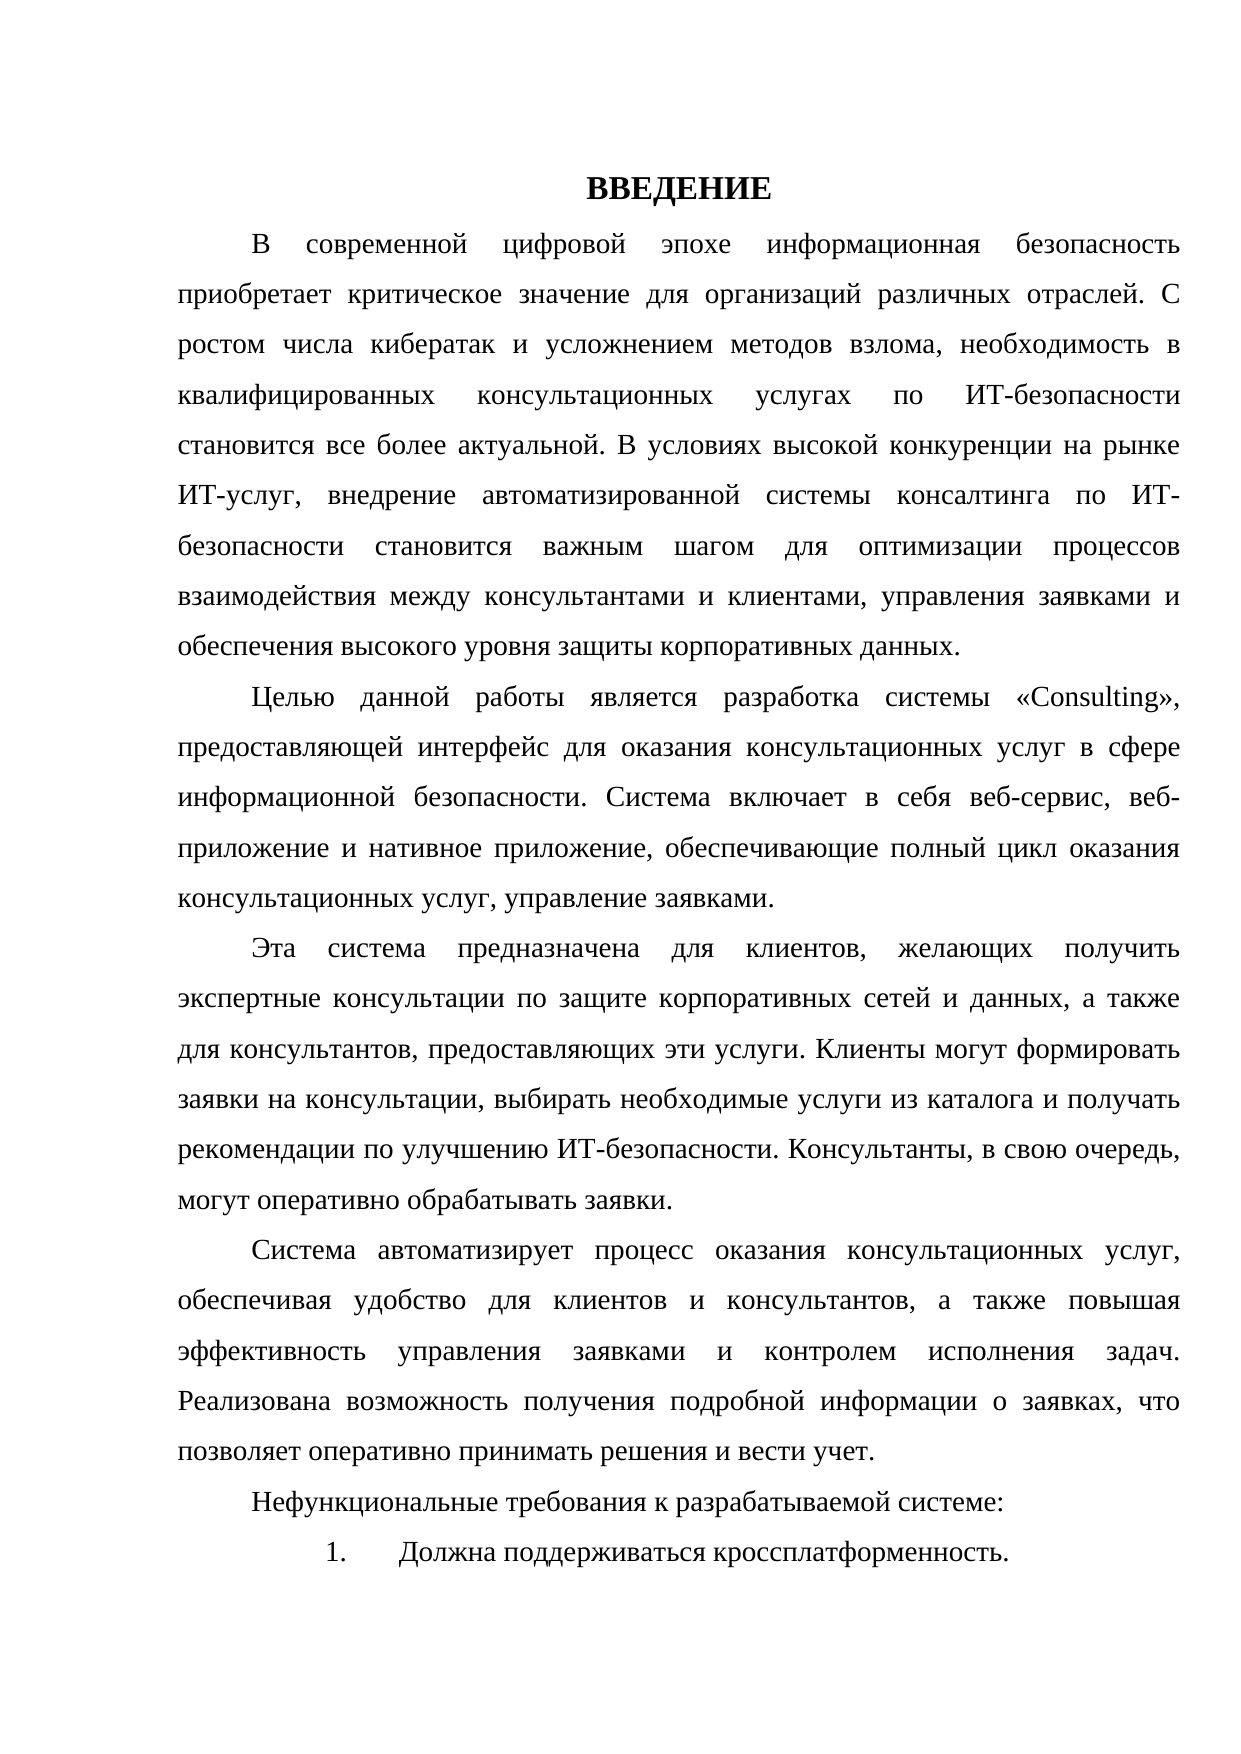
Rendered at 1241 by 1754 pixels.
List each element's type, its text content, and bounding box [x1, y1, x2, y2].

text Система автоматизирует процесс оказания консультационных услуг, обеспечивая удобство для клиентов и консультантов, а также повышая эффективность управления заявками и контролем исполнения задач. Реализована возможность получения подробной информации о заявках, что позволяет оперативно принимать решения и вести учет. [177, 1232, 1181, 1467]
text ВВЕДЕНИЕ [177, 168, 1181, 207]
list Должна поддерживаться кроссплатформенность. [325, 1534, 1181, 1568]
text Нефункциональные требования к разрабатываемой системе: [177, 1484, 1181, 1517]
text В современной цифровой эпохе информационная безопасность приобретает критическое значение для организаций различных отраслей. С ростом числа кибератак и усложнением методов взлома, необходимость в квалифицированных консультационных услугах по ИТ-безопасности становится все более актуальной. В условиях высокой конкуренции на рынке ИТ-услуг, внедрение автоматизированной системы консалтинга по ИТ-безопасности становится важным шагом для оптимизации процессов взаимодействия между консультантами и клиентами, управления заявками и обеспечения высокого уровня защиты корпоративных данных. [177, 226, 1181, 662]
text Целью данной работы является разработка системы «Consulting», предоставляющей интерфейс для оказания консультационных услуг в сфере информационной безопасности. Система включает в себя веб-сервис, веб-приложение и нативное приложение, обеспечивающие полный цикл оказания консультационных услуг, управление заявками. [177, 679, 1181, 913]
text Эта система предназначена для клиентов, желающих получить экспертные консультации по защите корпоративных сетей и данных, а также для консультантов, предоставляющих эти услуги. Клиенты могут формировать заявки на консультации, выбирать необходимые услуги из каталога и получать рекомендации по улучшению ИТ-безопасности. Консультанты, в свою очередь, могут оперативно обрабатывать заявки. [177, 930, 1181, 1215]
